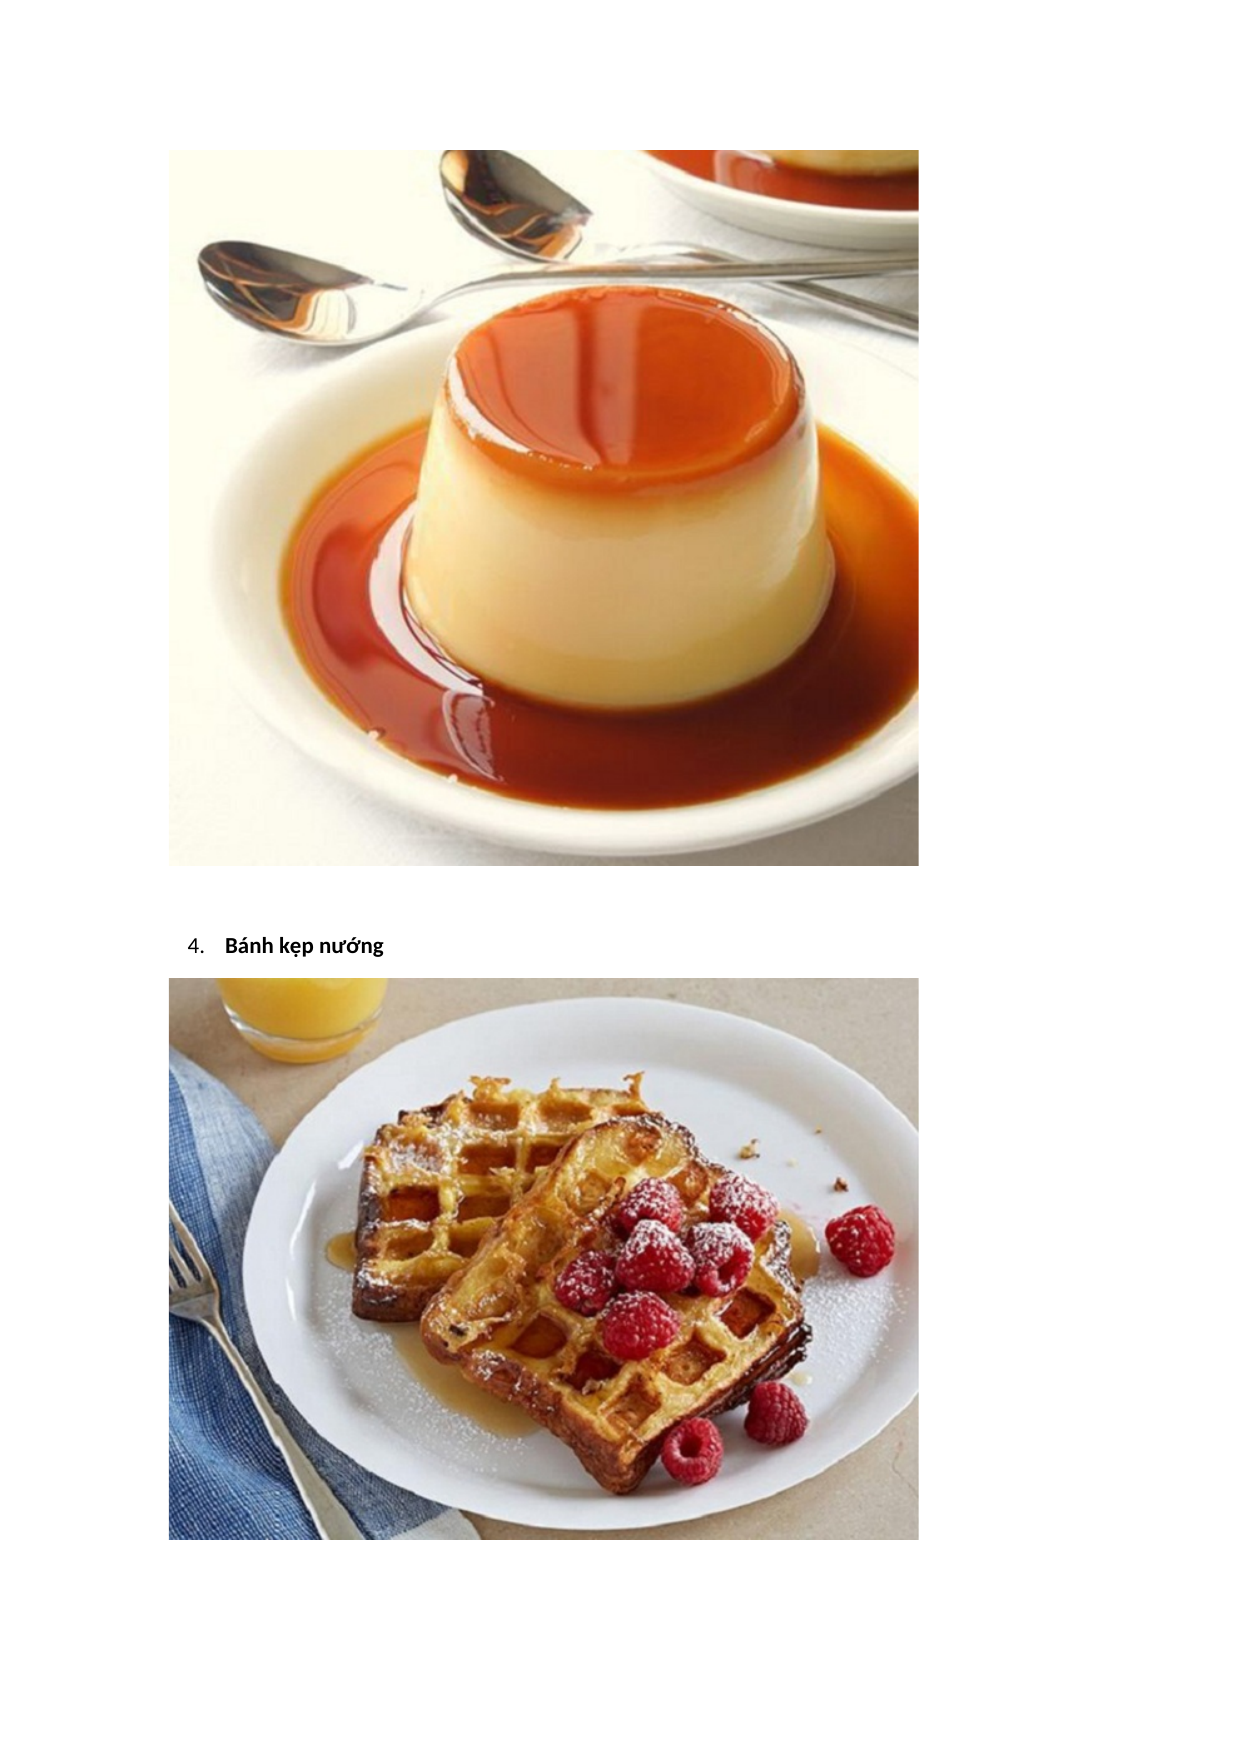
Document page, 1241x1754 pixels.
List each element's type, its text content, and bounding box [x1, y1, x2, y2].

list Bánh kẹp nướng [187, 931, 1090, 959]
